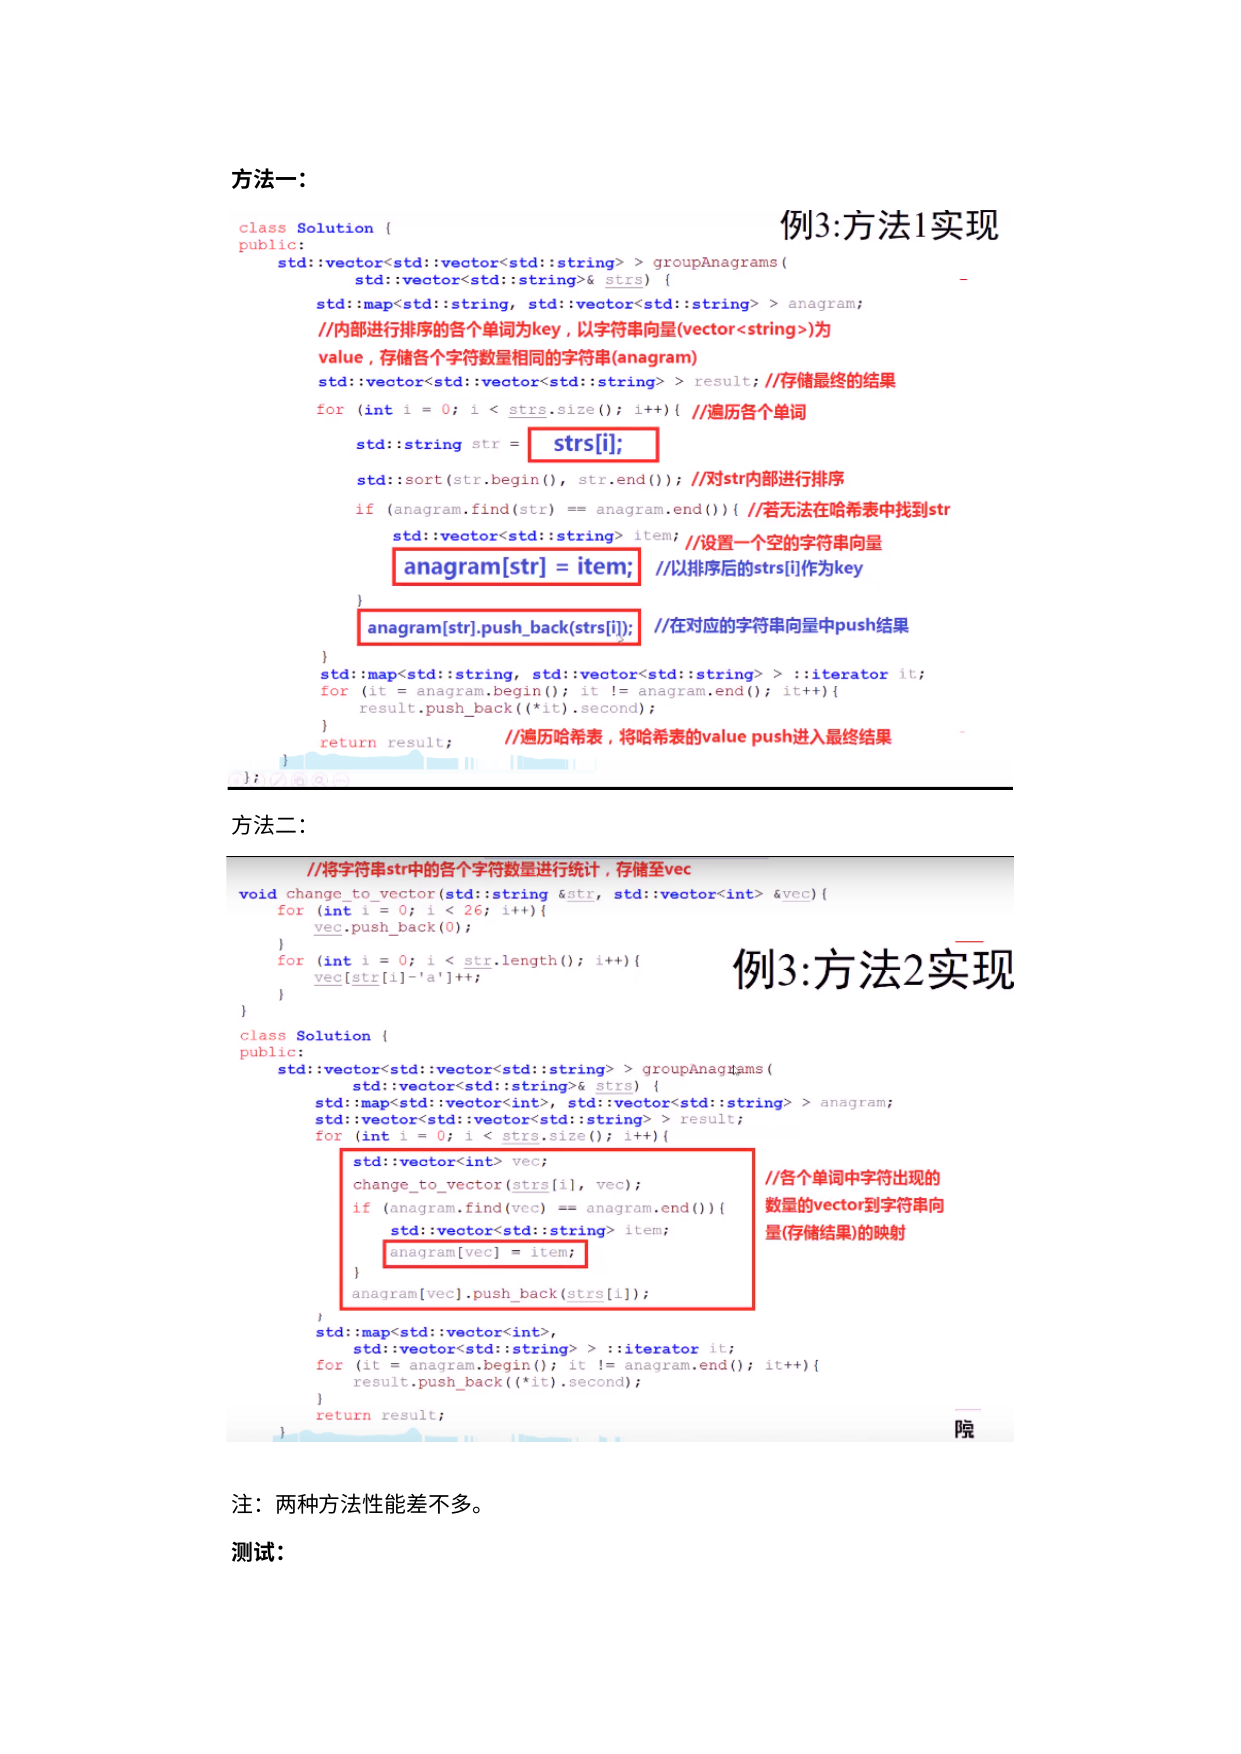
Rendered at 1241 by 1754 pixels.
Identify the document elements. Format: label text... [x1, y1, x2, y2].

text 方法二： [187, 808, 1053, 840]
picture [226, 856, 1014, 1442]
picture [227, 210, 1013, 790]
text 方法一： [187, 162, 1053, 194]
text 注：两种方法性能差不多。 [187, 1486, 1053, 1519]
text 测试： [187, 1535, 1053, 1567]
